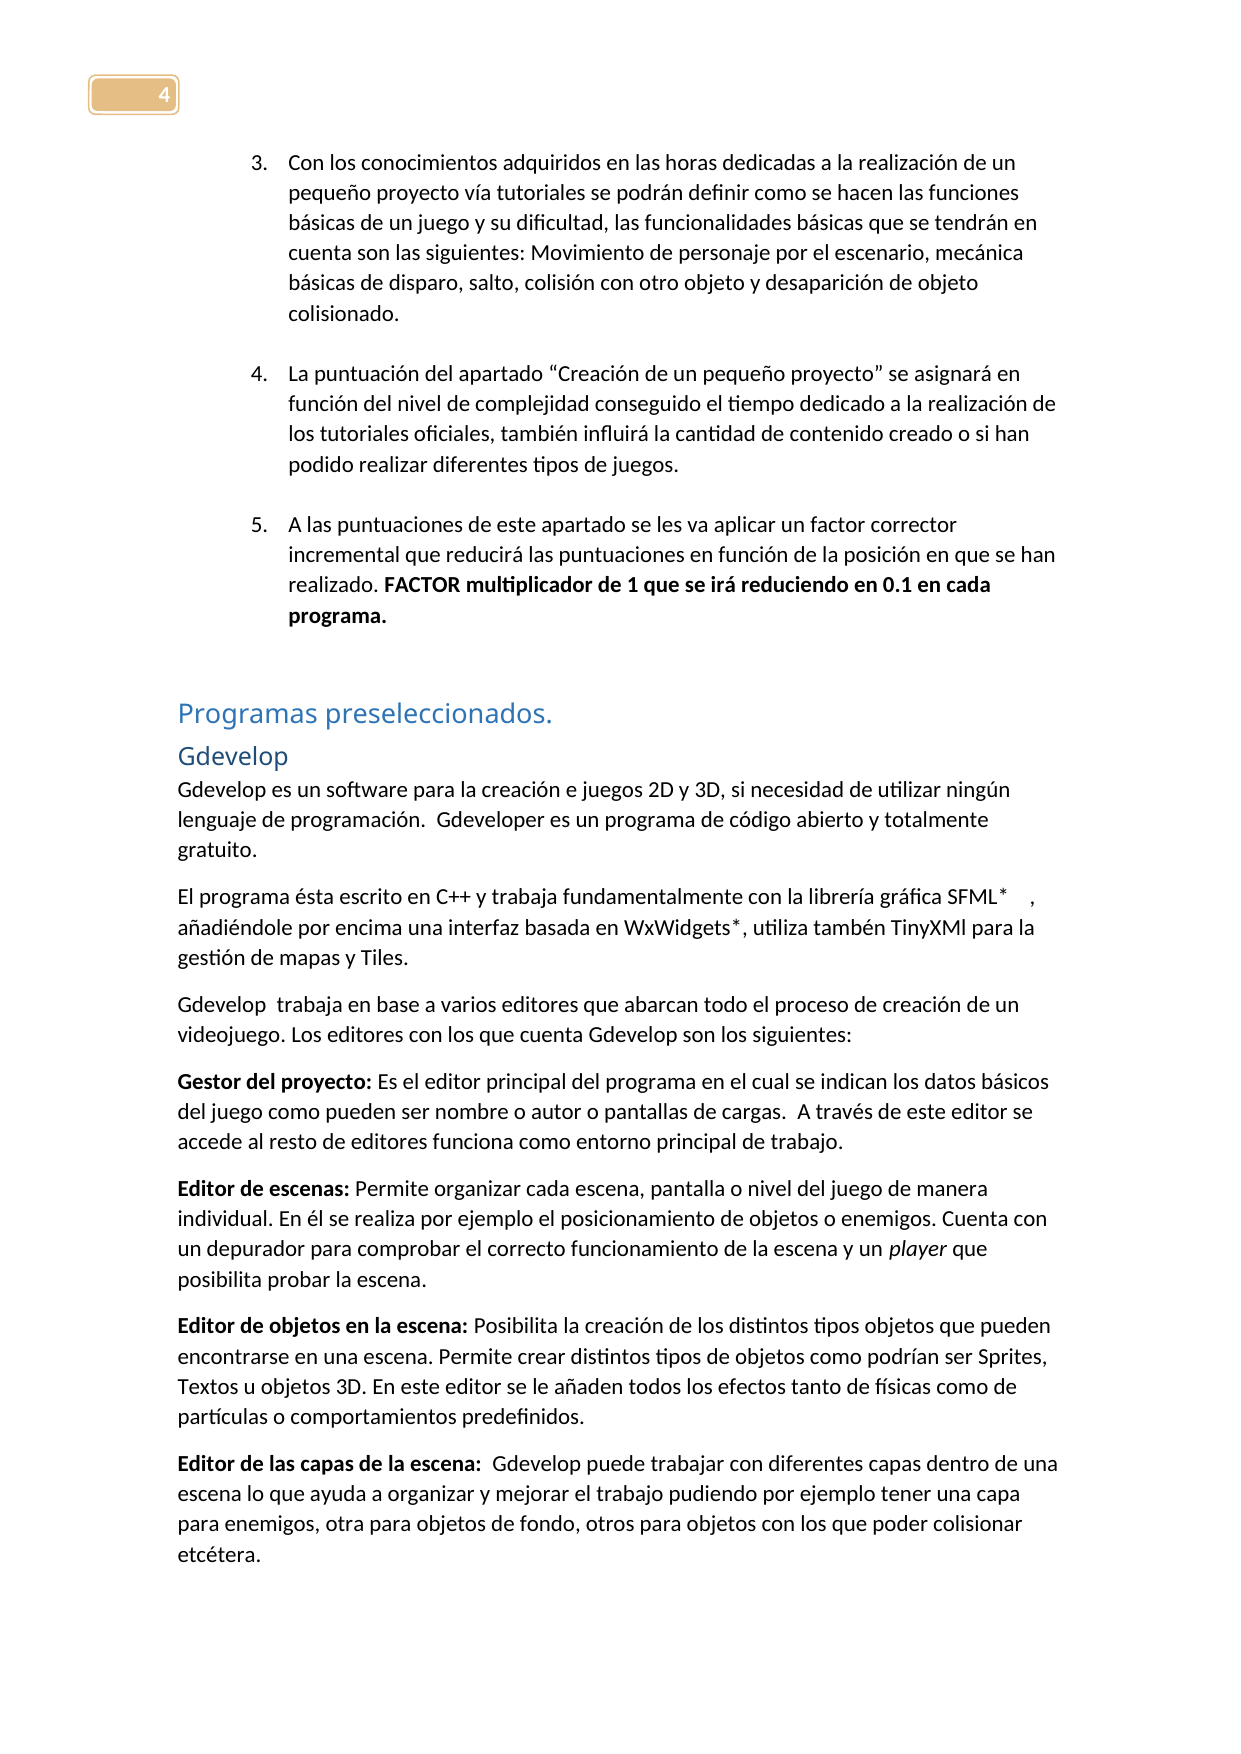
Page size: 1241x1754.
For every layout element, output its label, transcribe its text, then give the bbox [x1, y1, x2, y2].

list A las puntuaciones de este apartado se les va aplicar un factor corrector incremental que reducirá las puntuaciones en función de la posición en que se han realizado. FACTOR multiplicador de 1 que se irá reduciendo en 0.1 en cada programa. [251, 510, 1063, 629]
list La puntuación del apartado “Creación de un pequeño proyecto” se asignará en función del nivel de complejidad conseguido el tiempo dedicado a la realización de los tutoriales oficiales, también influirá la cantidad de contenido creado o si han podido realizar diferentes tipos de juegos. [251, 359, 1063, 508]
text Gestor del proyecto: Es el editor principal del programa en el cual se indican los datos básicos del juego como pueden ser nombre o autor o pantallas de cargas. A través de este editor se accede al resto de editores funciona como entorno principal de trabajo. [177, 1067, 1063, 1155]
list Con los conocimientos adquiridos en las horas dedicadas a la realización de un pequeño proyecto vía tutoriales se podrán definir como se hacen las funciones básicas de un juego y su dificultad, las funcionalidades básicas que se tendrán en cuenta son las siguientes: Movimiento de personaje por el escenario, mecánica básicas de disparo, salto, colisión con otro objeto y desaparición de objeto colisionado. [251, 148, 1063, 357]
text Gdevelop trabaja en base a varios editores que abarcan todo el proceso de creación de un videojuego. Los editores con los que cuenta Gdevelop son los siguientes: [177, 990, 1063, 1048]
subtitle Programas preseleccionados. [177, 694, 1063, 731]
text Editor de escenas: Permite organizar cada escena, pantalla o nivel del juego de manera individual. En él se realiza por ejemplo el posicionamiento de objetos o enemigos. Cuenta con un depurador para comprobar el correcto funcionamiento de la escena y un player que posibilita probar la escena. [177, 1174, 1063, 1293]
subtitle Gdevelop [177, 738, 1063, 772]
text Gdevelop es un software para la creación e juegos 2D y 3D, si necesidad de utilizar ningún lenguaje de programación. Gdeveloper es un programa de código abierto y totalmente gratuito. [177, 775, 1063, 864]
text Editor de objetos en la escena: Posibilita la creación de los distintos tipos objetos que pueden encontrarse en una escena. Permite crear distintos tipos de objetos como podrían ser Sprites, Textos u objetos 3D. En este editor se le añaden todos los efectos tanto de físicas como de partículas o comportamientos predefinidos. [177, 1312, 1063, 1430]
text El programa ésta escrito en C++ y trabaja fundamentalmente con la librería gráfica SFML* , añadiéndole por encima una interfaz basada en WxWidgets*, utiliza tambén TinyXMl para la gestión de mapas y Tiles. [177, 882, 1063, 971]
text Editor de las capas de la escena: Gdevelop puede trabajar con diferentes capas dentro de una escena lo que ayuda a organizar y mejorar el trabajo pudiendo por ejemplo tener una capa para enemigos, otra para objetos de fondo, otros para objetos con los que poder colisionar etcétera. [177, 1449, 1063, 1568]
